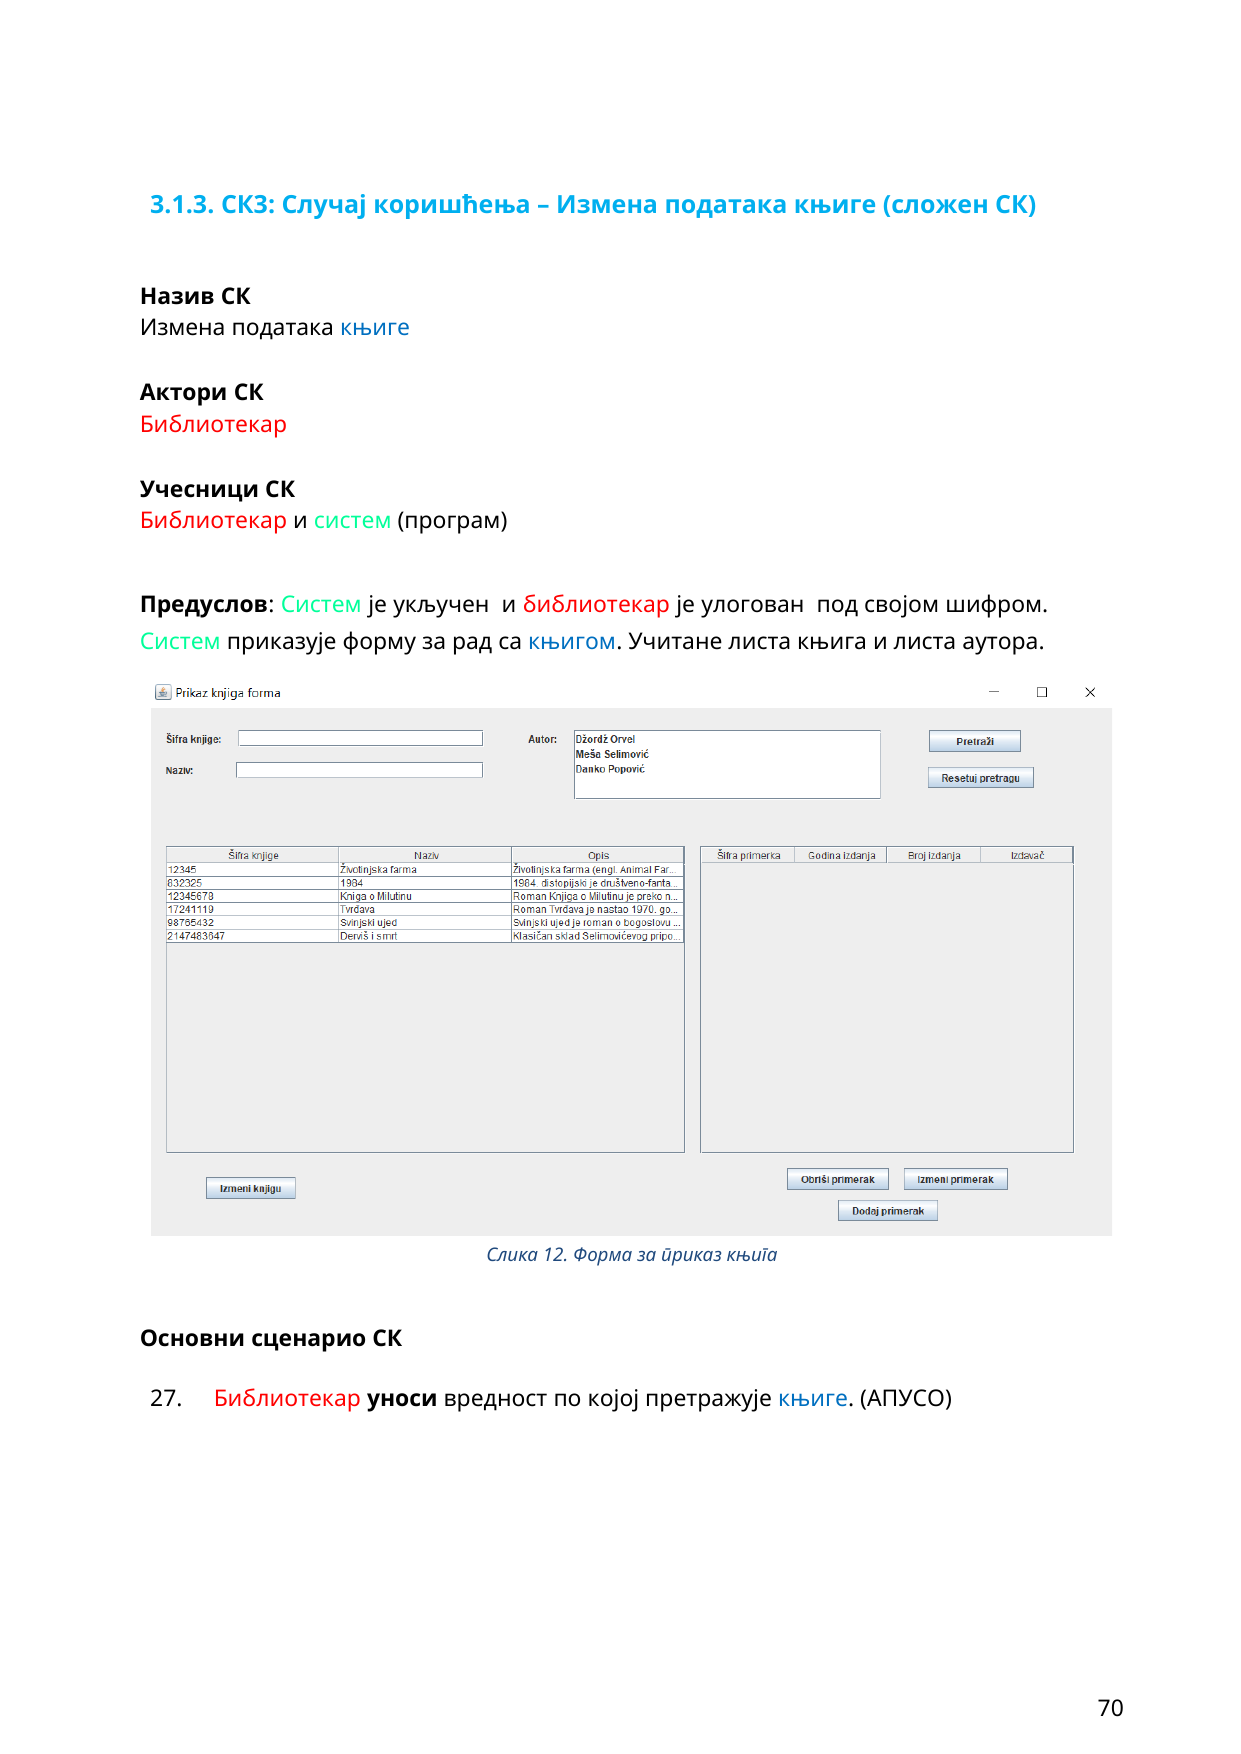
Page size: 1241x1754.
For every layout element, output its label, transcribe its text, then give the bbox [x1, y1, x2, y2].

text Актори СК [139, 376, 1123, 408]
text Измена података књиге [139, 311, 1123, 342]
text Основни сценарио СК [139, 1322, 1123, 1353]
list Библиотекар уноси вредност по којој претражује књиге. (АПУСО) [150, 1382, 1123, 1413]
text Библиотекар [139, 408, 1123, 439]
subtitle 3.1.3. СК3: Случај коришћења – Измена података књиге (сложен СК) [150, 187, 1123, 221]
text Назив СК [139, 280, 1123, 311]
picture [151, 680, 1113, 1236]
text Библиотекар и систем (програм) [139, 504, 1123, 536]
text Учесници СК [139, 473, 1123, 504]
text Предуслов: Систем је укључен и библиотекар је улогован под својом шифром. Систем приказује форму за рад са књигом. Учитане листа књига и листа аутора. [139, 588, 1123, 656]
